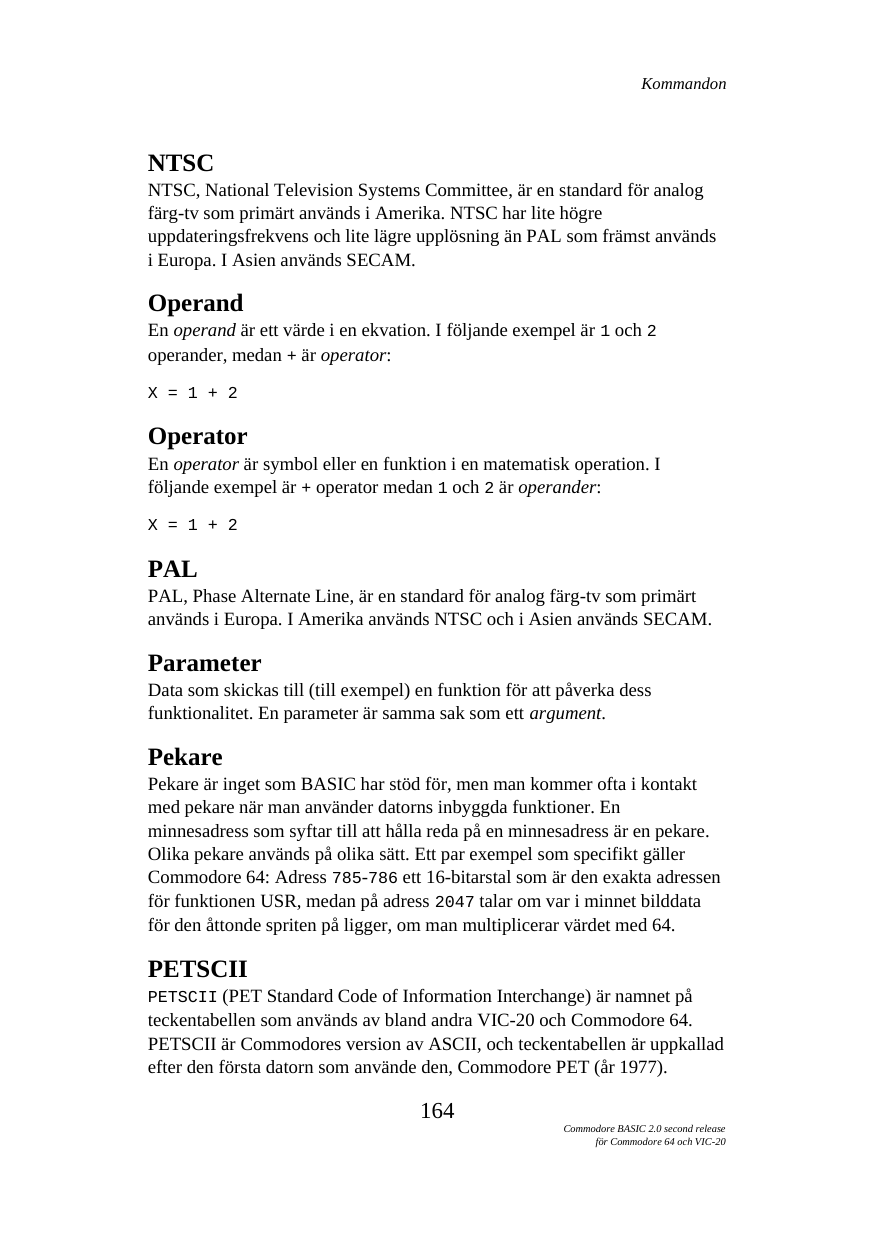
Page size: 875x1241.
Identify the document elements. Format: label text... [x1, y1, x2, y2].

subtitle PAL [148, 554, 726, 582]
text X = 1 + 2 [148, 384, 726, 403]
subtitle PETSCII [148, 954, 726, 983]
text NTSC, National Television Systems Committee, är en standard för analog färg-tv som primärt används i Amerika. NTSC har lite högre uppdateringsfrekvens och lite lägre upplösning än PAL som främst används i Europa. I Asien används SECAM. [148, 179, 726, 270]
text En operand är ett värde i en ekvation. I följande exempel är 1 och 2 operander, medan + är operator: [148, 319, 726, 366]
subtitle NTSC [148, 148, 726, 176]
subtitle Operand [148, 288, 726, 317]
text Data som skickas till (till exempel) en funktion för att påverka dess funktionalitet. En parameter är samma sak som ett argument. [148, 679, 726, 724]
text PAL, Phase Alternate Line, är en standard för analog färg-tv som primärt används i Europa. I Amerika används NTSC och i Asien används SECAM. [148, 585, 726, 629]
text PETSCII (PET Standard Code of Information Interchange) är namnet på teckentabellen som används av bland andra VIC-20 och Commodore 64. PETSCII är Commodores version av ASCII, och teckentabellen är uppkallad efter den första datorn som använde den, Commodore PET (år 1977). [148, 985, 726, 1077]
text En operator är symbol eller en funktion i en matematisk operation. I följande exempel är + operator medan 1 och 2 är operander: [148, 452, 726, 498]
subtitle Operator [148, 421, 726, 450]
text Pekare är inget som BASIC har stöd för, men man kommer ofta i kontakt med pekare när man använder datorns inbyggda funktioner. En minnesadress som syftar till att hålla reda på en minnesadress är en pekare. Olika pekare används på olika sätt. Ett par exempel som specifikt gäller Commodore 64: Adress 785-786 ett 16-bitarstal som är den exakta adressen för funktionen USR, medan på adress 2047 talar om var i minnet bilddata för den åttonde spriten på ligger, om man multiplicerar värdet med 64. [148, 773, 726, 936]
subtitle Parameter [148, 648, 726, 677]
subtitle Pekare [148, 742, 726, 771]
text X = 1 + 2 [148, 517, 726, 536]
